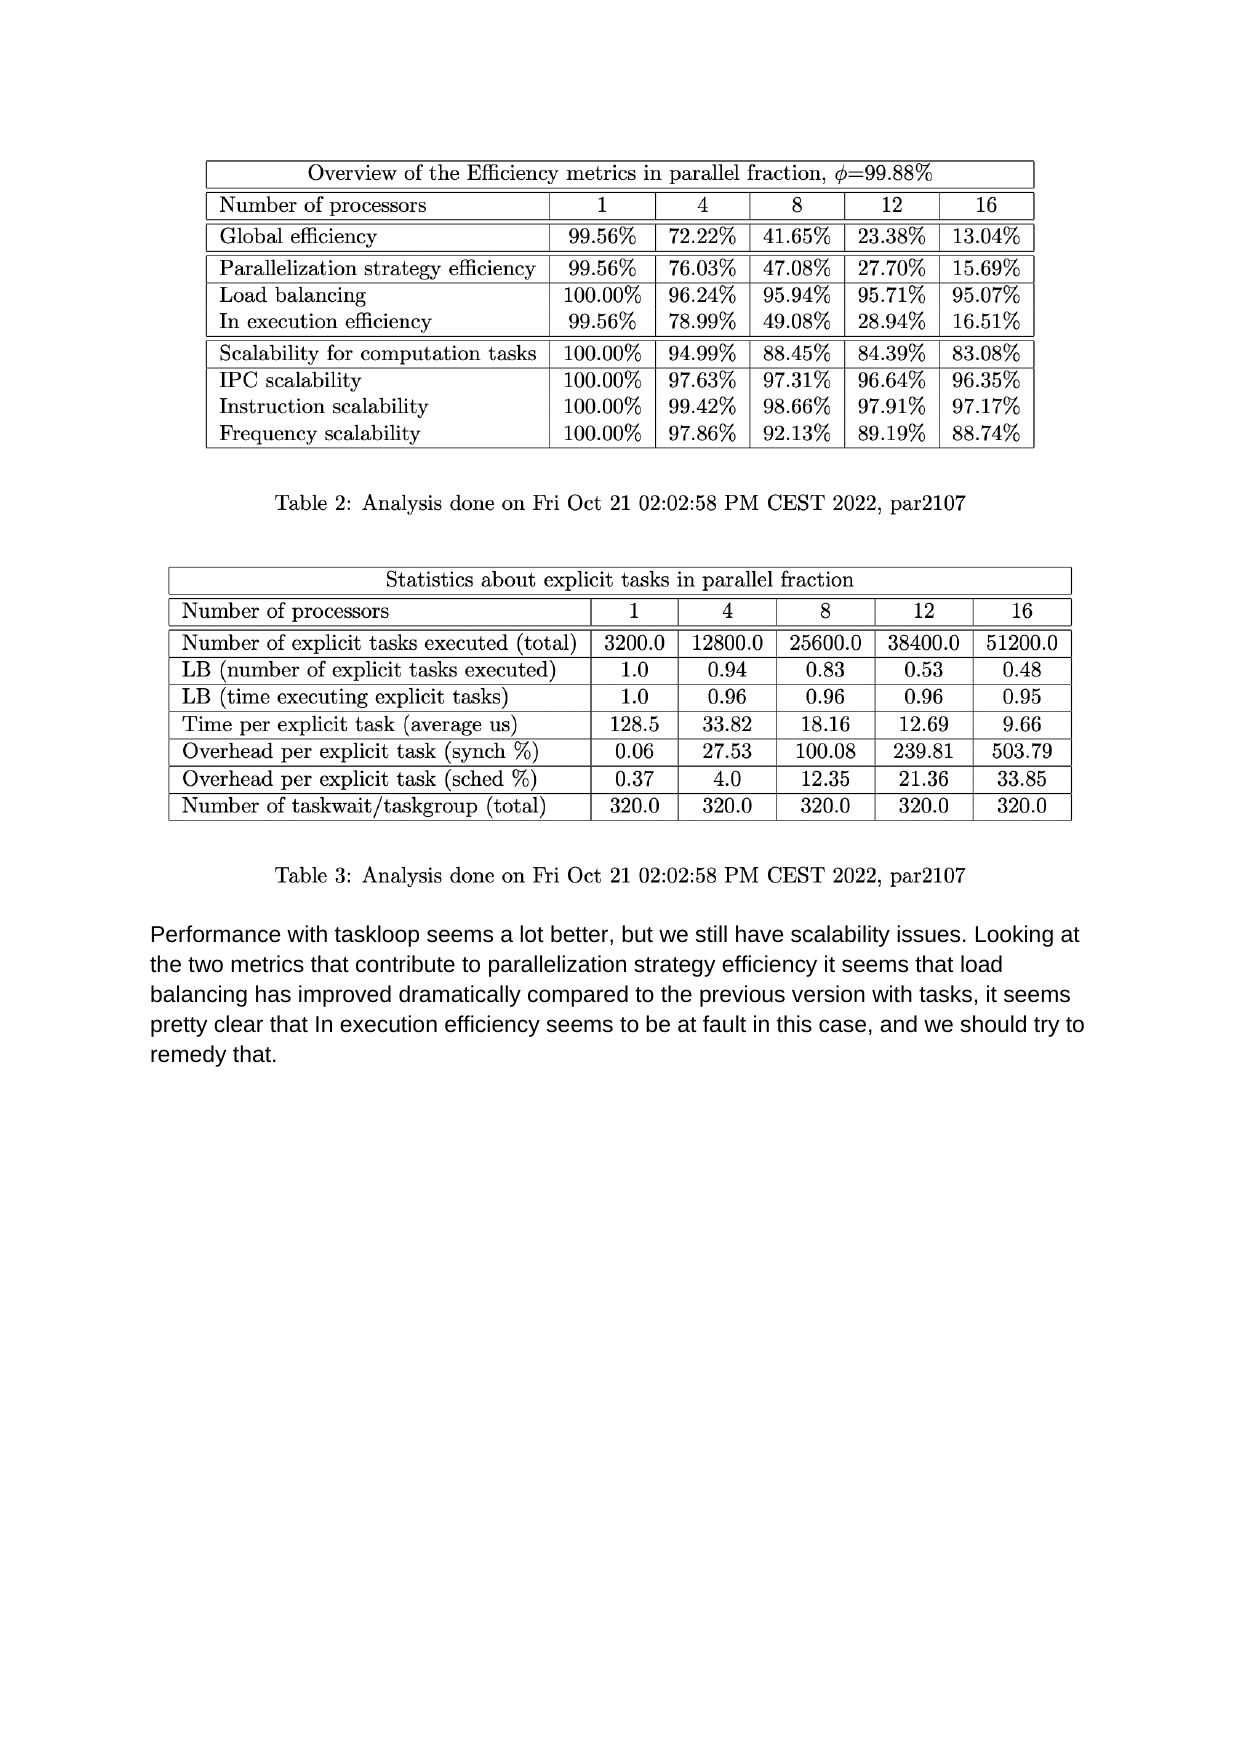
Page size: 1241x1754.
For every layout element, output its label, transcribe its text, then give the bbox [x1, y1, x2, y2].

picture [150, 150, 1091, 917]
text Performance with taskloop seems a lot better, but we still have scalability issues. Looking at the two metrics that contribute to parallelization strategy efficiency it seems that load balancing has improved dramatically compared to the previous version with tasks, it seems pretty clear that In execution efficiency seems to be at fault in this case, and we should try to remedy that. [150, 921, 1090, 1068]
